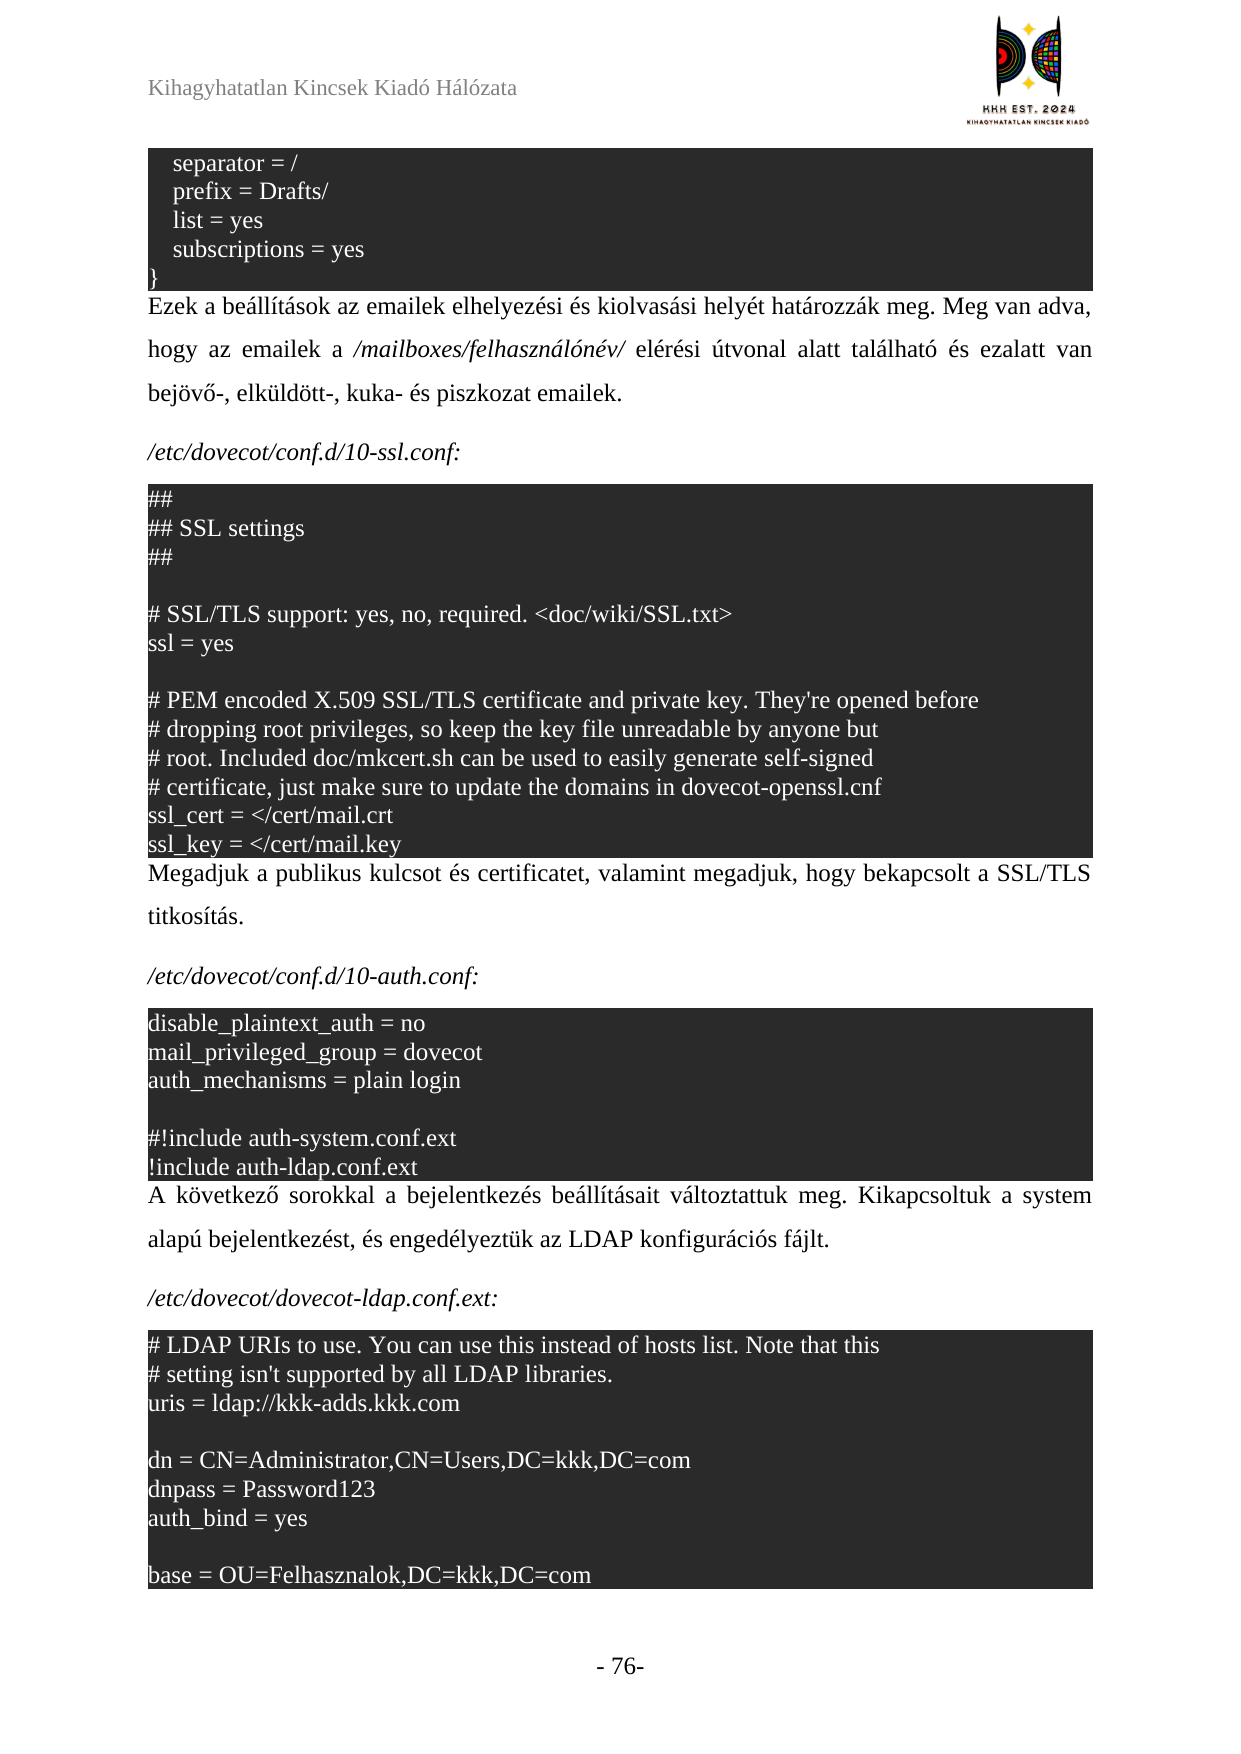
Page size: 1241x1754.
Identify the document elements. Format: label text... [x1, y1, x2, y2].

text ## [148, 484, 1093, 513]
text mail_privileged_group = dovecot [148, 1037, 1093, 1066]
text auth_bind = yes [148, 1503, 1093, 1532]
text auth_mechanisms = plain login [148, 1066, 1093, 1094]
text subscriptions = yes [148, 234, 1093, 263]
text # dropping root privileges, so keep the key file unreadable by anyone but [148, 714, 1093, 743]
text /etc/dovecot/conf.d/10-ssl.conf: [148, 437, 1093, 466]
text /etc/dovecot/conf.d/10-auth.conf: [148, 961, 1093, 990]
text !include auth-ldap.conf.ext [148, 1152, 1093, 1181]
text prefix = Drafts/ [148, 176, 1093, 205]
text # root. Included doc/mkcert.sh can be used to easily generate self-signed [148, 743, 1093, 772]
text list = yes [148, 205, 1093, 234]
text disable_plaintext_auth = no [148, 1008, 1093, 1037]
text # SSL/TLS support: yes, no, required. <doc/wiki/SSL.txt> [148, 599, 1093, 628]
text ssl = yes [148, 628, 1093, 657]
text uris = ldap://kkk-adds.kkk.com [148, 1388, 1093, 1417]
text } [148, 263, 1093, 291]
text # certificate, just make sure to update the domains in dovecot-openssl.cnf [148, 772, 1093, 801]
text ## SSL settings [148, 513, 1093, 542]
text #!include auth-system.conf.ext [148, 1123, 1093, 1152]
text Megadjuk a publikus kulcsot és certificatet, valamint megadjuk, hogy bekapcsolt a SSL/TLS titkosítás. [148, 858, 1093, 930]
picture [958, 4, 1094, 130]
text dnpass = Password123 [148, 1474, 1093, 1503]
text # PEM encoded X.509 SSL/TLS certificate and private key. They're opened before [148, 686, 1093, 714]
text separator = / [148, 148, 1093, 176]
text /etc/dovecot/dovecot-ldap.conf.ext: [148, 1283, 1093, 1312]
text base = OU=Felhasznalok,DC=kkk,DC=com [148, 1560, 1093, 1589]
text ssl_key = </cert/mail.key [148, 829, 1093, 858]
text ssl_cert = </cert/mail.crt [148, 801, 1093, 829]
text ## [148, 542, 1093, 571]
text # LDAP URIs to use. You can use this instead of hosts list. Note that this [148, 1330, 1093, 1359]
text # setting isn't supported by all LDAP libraries. [148, 1359, 1093, 1388]
text Ezek a beállítások az emailek elhelyezési és kiolvasási helyét határozzák meg. Meg van adva, hogy az emailek a /mailboxes/felhasználónév/ elérési útvonal alatt található és ezalatt van bejövő-, elküldött-, kuka- és piszkozat emailek. [148, 291, 1093, 406]
text dn = CN=Administrator,CN=Users,DC=kkk,DC=com [148, 1445, 1093, 1474]
text A következő sorokkal a bejelentkezés beállításait változtattuk meg. Kikapcsoltuk a system alapú bejelentkezést, és engedélyeztük az LDAP konfigurációs fájlt. [148, 1181, 1093, 1252]
